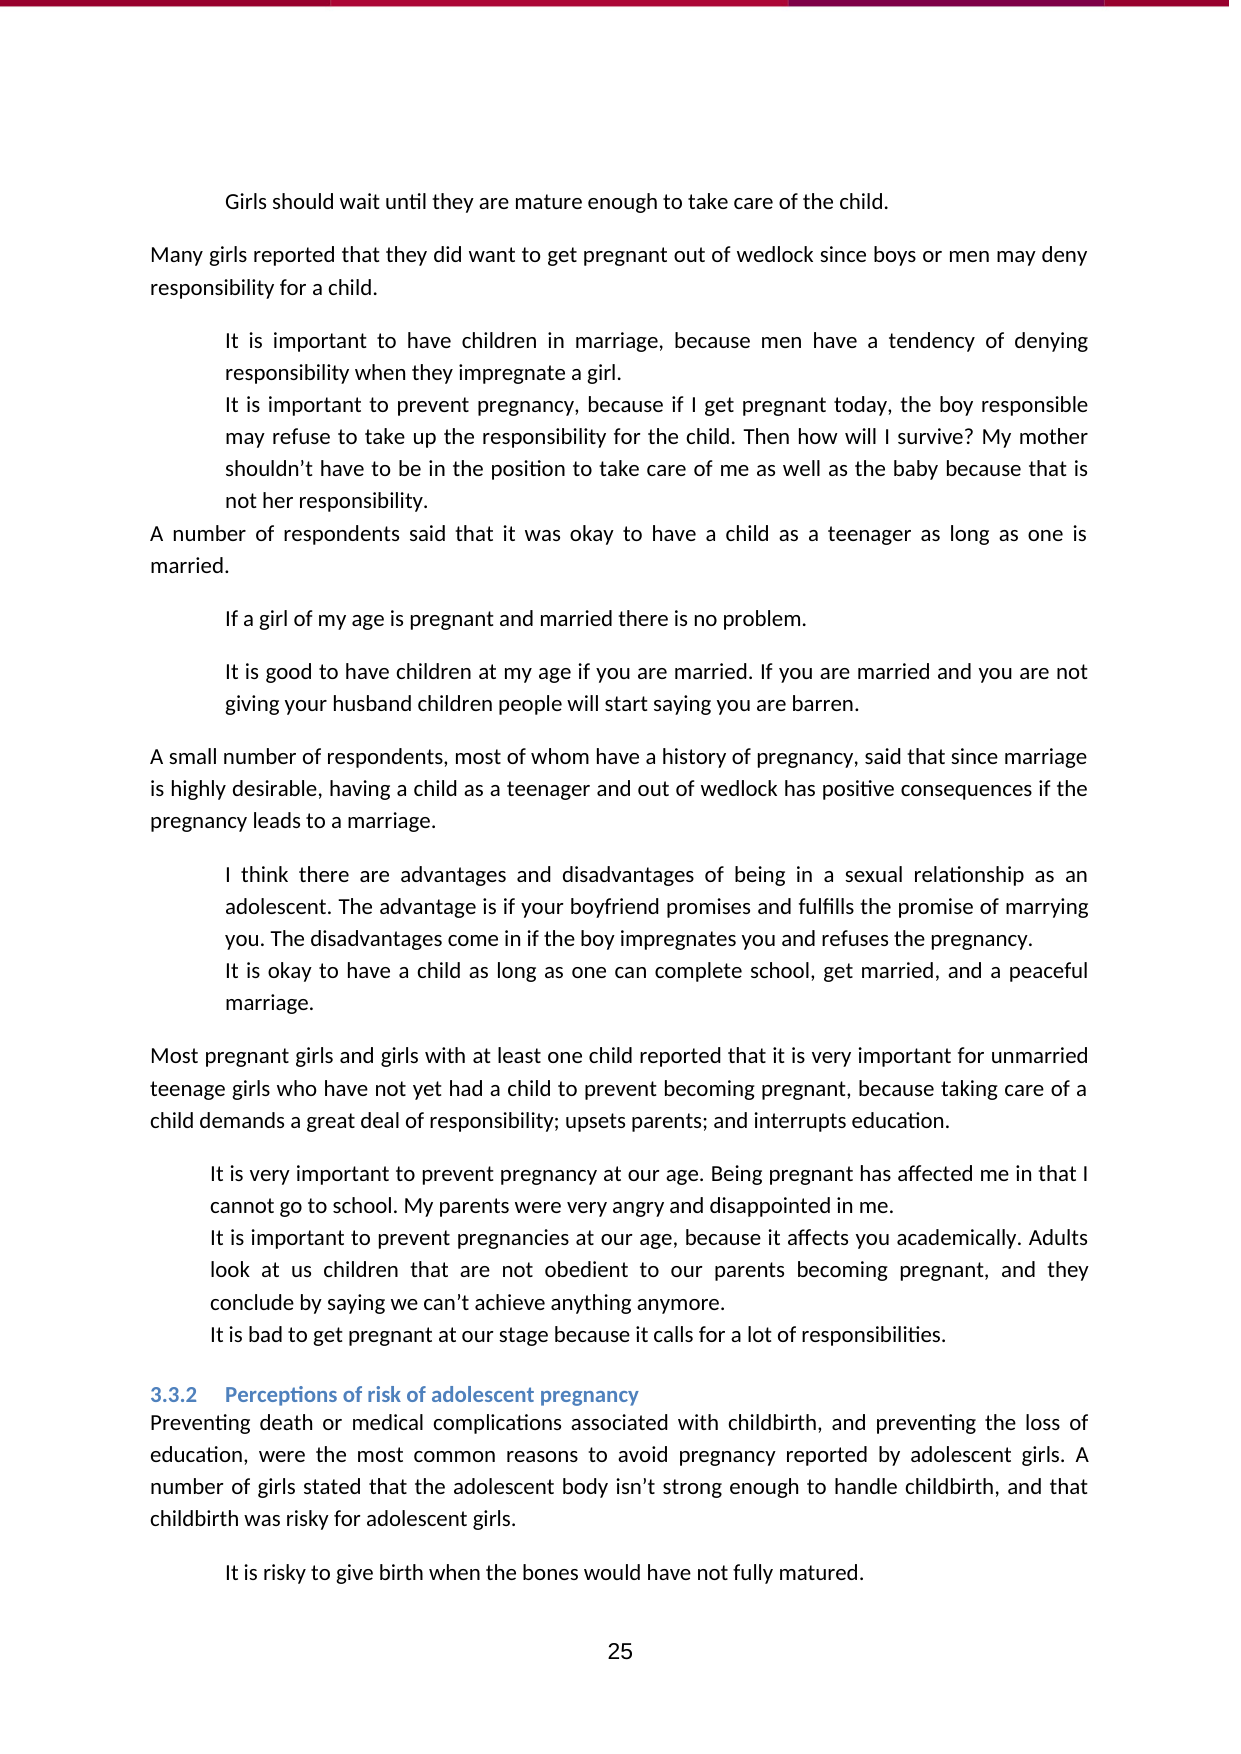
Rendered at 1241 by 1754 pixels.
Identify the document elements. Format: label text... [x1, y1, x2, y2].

text It is important to prevent pregnancies at our age, because it affects you academically. Adults look at us children that are not obedient to our parents becoming pregnant, and they conclude by saying we can’t achieve anything anymore. [210, 1223, 1090, 1316]
text It is risky to give birth when the bones would have not fully matured. [150, 1558, 1090, 1586]
text Many girls reported that they did want to get pregnant out of wedlock since boys or men may deny responsibility for a child. [150, 241, 1090, 301]
text Most pregnant girls and girls with at least one child reported that it is very important for unmarried teenage girls who have not yet had a child to prevent becoming pregnant, because taking care of a child demands a great deal of responsibility; upsets parents; and interrupts education. [150, 1041, 1090, 1134]
text It is okay to have a child as long as one can complete school, get married, and a peaceful marriage. [225, 956, 1090, 1016]
picture [0, 0, 1229, 1718]
text It is important to have children in marriage, because men have a tendency of denying responsibility when they impregnate a girl. [225, 326, 1090, 386]
subtitle Perceptions of risk of adolescent pregnancy [150, 1380, 1090, 1408]
text It is very important to prevent pregnancy at our age. Being pregnant has affected me in that I cannot go to school. My parents were very angry and disappointed in me. [210, 1159, 1090, 1219]
text Preventing death or medical complications associated with childbirth, and preventing the loss of education, were the most common reasons to avoid pregnancy reported by adolescent girls. A number of girls stated that the adolescent body isn’t strong enough to handle childbirth, and that childbirth was risky for adolescent girls. [150, 1408, 1090, 1533]
text If a girl of my age is pregnant and married there is no problem. [225, 604, 1090, 632]
text A number of respondents said that it was okay to have a child as a teenager as long as one is married. [150, 519, 1090, 579]
text Girls should wait until they are mature enough to take care of the child. [225, 187, 1090, 216]
text A small number of respondents, most of whom have a history of pregnancy, said that since marriage is highly desirable, having a child as a teenager and out of wedlock has positive consequences if the pregnancy leads to a marriage. [150, 742, 1090, 835]
text It is bad to get pregnant at our stage because it calls for a lot of responsibilities. [210, 1320, 1090, 1348]
text It is good to have children at my age if you are married. If you are married and you are not giving your husband children people will start saying you are barren. [225, 657, 1090, 717]
text It is important to prevent pregnancy, because if I get pregnant today, the boy responsible may refuse to take up the responsibility for the child. Then how will I survive? My mother shouldn’t have to be in the position to take care of me as well as the baby because that is not her responsibility. [225, 390, 1090, 515]
list I think there are advantages and disadvantages of being in a sexual relationship as an adolescent. The advantage is if your boyfriend promises and fulfills the promise of marrying you. The disadvantages come in if the boy impregnates you and refuses the pregnancy. [225, 860, 1090, 952]
